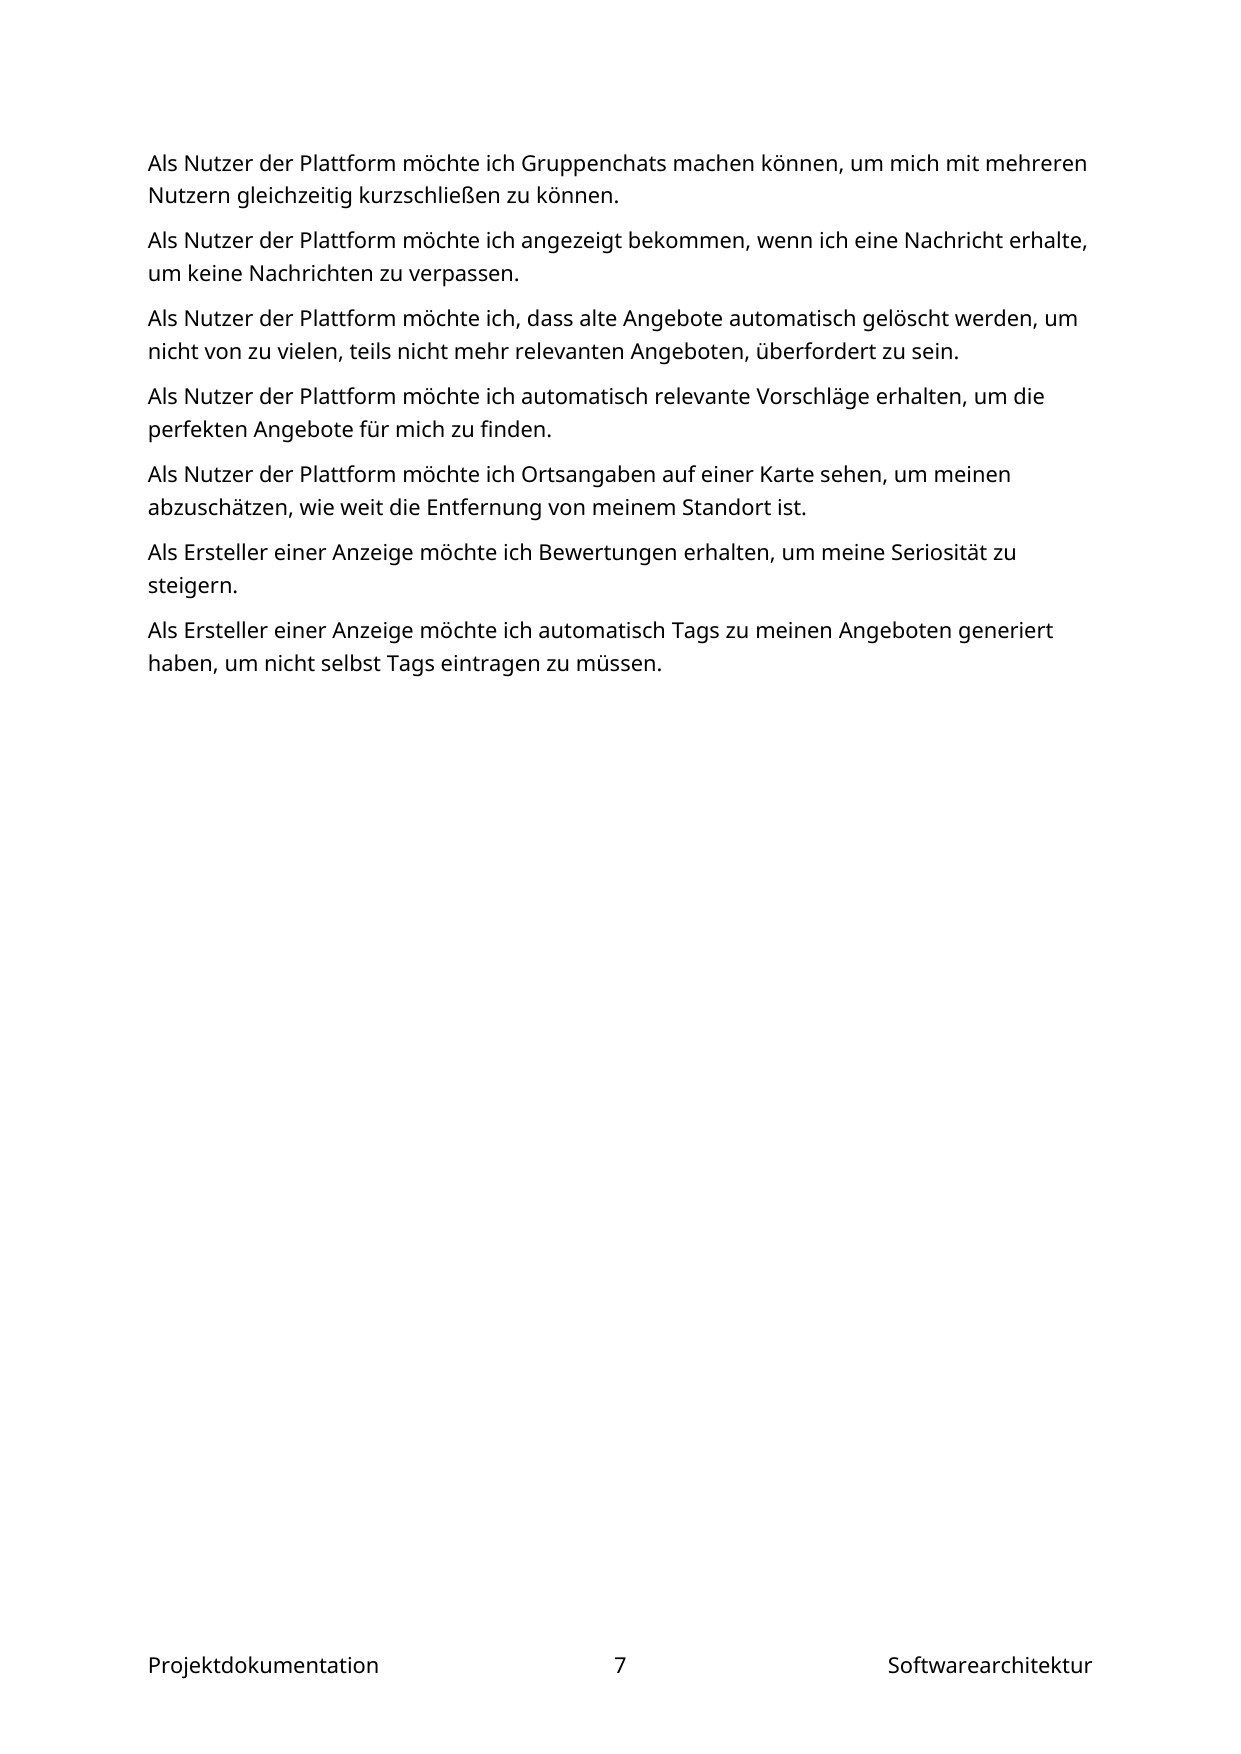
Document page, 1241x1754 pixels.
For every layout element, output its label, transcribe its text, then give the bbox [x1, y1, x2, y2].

text Als Ersteller einer Anzeige möchte ich Bewertungen erhalten, um meine Seriosität zu steigern. [148, 537, 1093, 600]
text Als Nutzer der Plattform möchte ich automatisch relevante Vorschläge erhalten, um die perfekten Angebote für mich zu finden. [148, 381, 1093, 444]
text Als Nutzer der Plattform möchte ich Gruppenchats machen können, um mich mit mehreren Nutzern gleichzeitig kurzschließen zu können. [148, 148, 1093, 210]
text Als Nutzer der Plattform möchte ich Ortsangaben auf einer Karte sehen, um meinen abzuschätzen, wie weit die Entfernung von meinem Standort ist. [148, 459, 1093, 522]
text Als Ersteller einer Anzeige möchte ich automatisch Tags zu meinen Angeboten generiert haben, um nicht selbst Tags eintragen zu müssen. [148, 615, 1093, 678]
text Als Nutzer der Plattform möchte ich angezeigt bekommen, wenn ich eine Nachricht erhalte, um keine Nachrichten zu verpassen. [148, 226, 1093, 288]
text Als Nutzer der Plattform möchte ich, dass alte Angebote automatisch gelöscht werden, um nicht von zu vielen, teils nicht mehr relevanten Angeboten, überfordert zu sein. [148, 303, 1093, 366]
